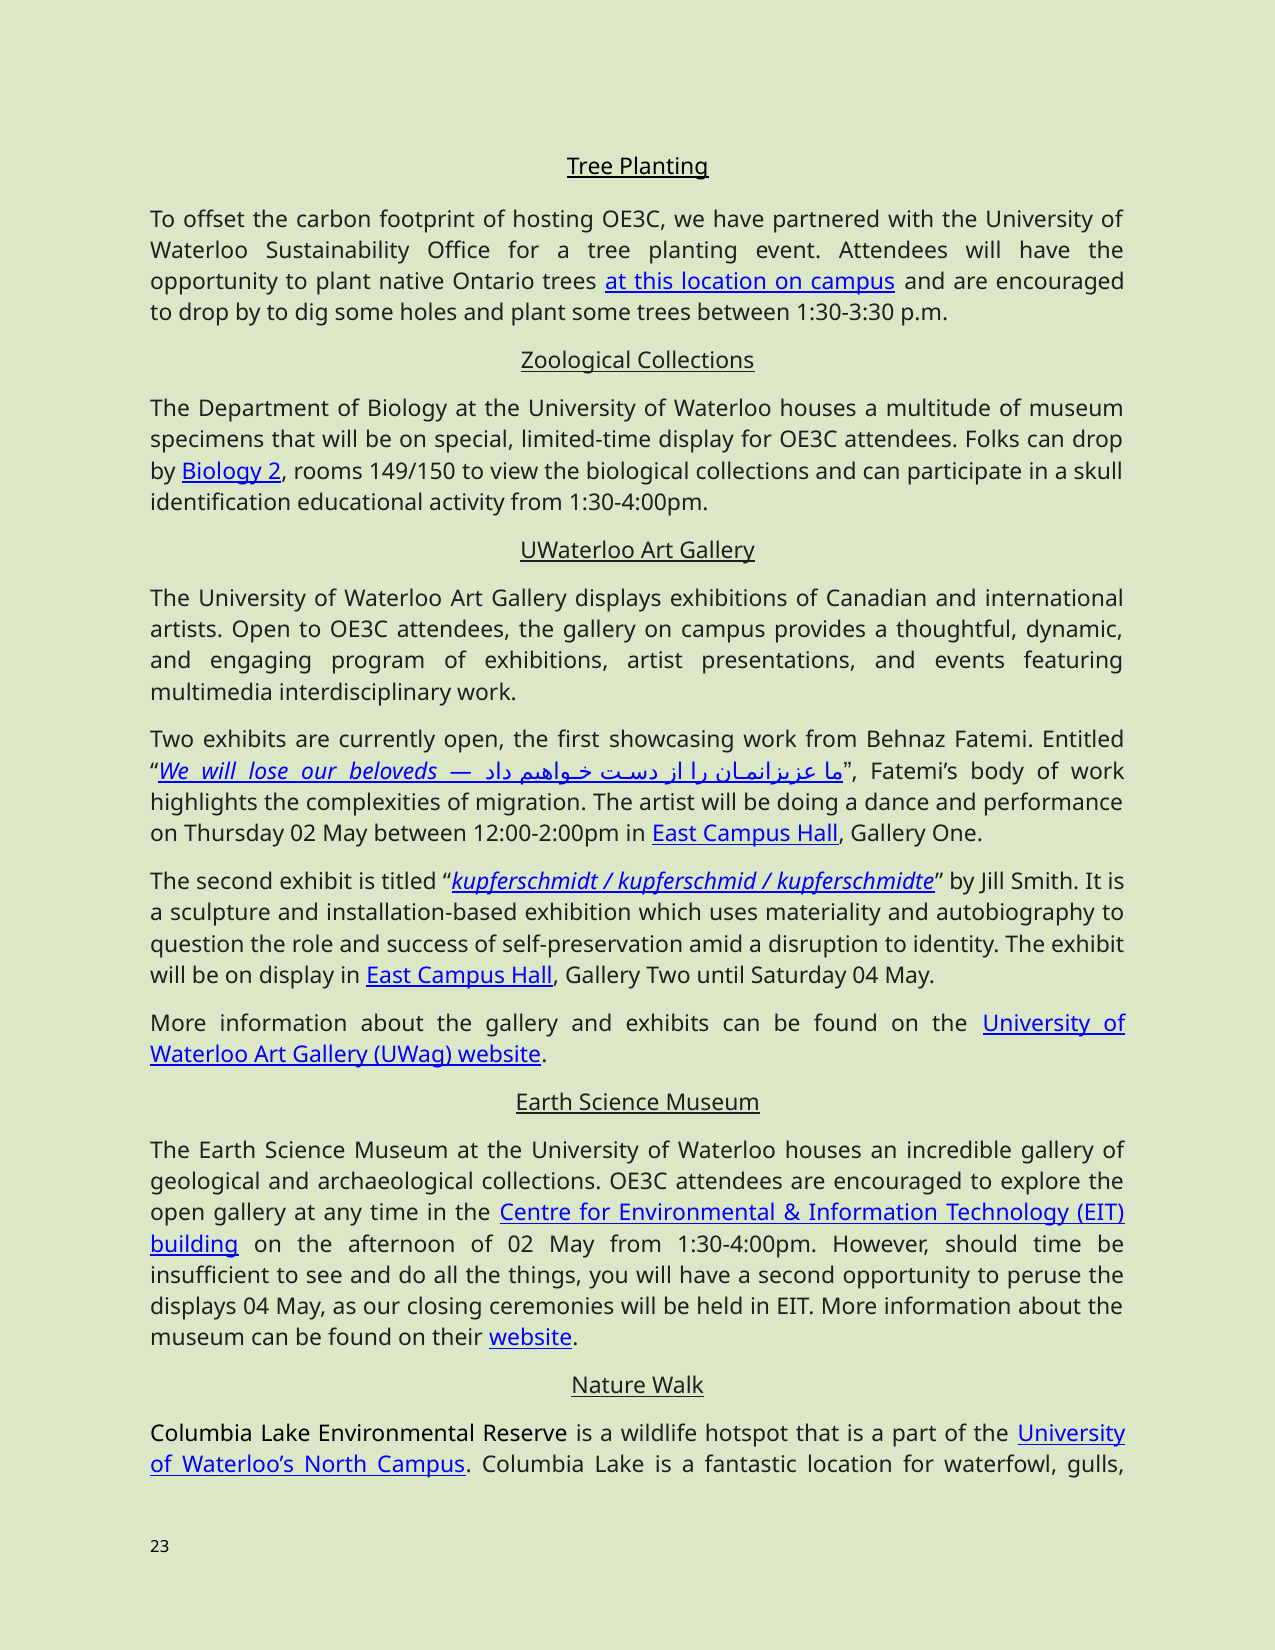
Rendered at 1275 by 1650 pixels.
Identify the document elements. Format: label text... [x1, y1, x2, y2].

text Earth Science Museum [150, 1086, 1125, 1117]
text UWaterloo Art Gallery [150, 534, 1125, 565]
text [150, 1417, 1125, 1480]
text Zoological Collections [150, 344, 1125, 376]
text Tree Planting [150, 150, 1125, 181]
text Two exhibits are currently open, the first showcasing work from Behnaz Fatemi. Entitled “We will lose our beloveds — ما عزیزانمان را از دست خواهیم داد”, Fatemi’s body of work highlights the complexities of migration. The artist will be doing a dance and performance on Thursday 02 May between 12:00-2:00pm in East Campus Hall, Gallery One. [150, 723, 1125, 848]
text The University of Waterloo Art Gallery displays exhibitions of Canadian and international artists. Open to OE3C attendees, the gallery on campus provides a thoughtful, dynamic, and engaging program of exhibitions, artist presentations, and events featuring multimedia interdisciplinary work. [150, 582, 1125, 707]
text Nature Walk [150, 1369, 1125, 1401]
text More information about the gallery and exhibits can be found on the University of Waterloo Art Gallery (UWag) website. [150, 1007, 1125, 1069]
text The second exhibit is titled “kupferschmidt / kupferschmid / kupferschmidte” by Jill Smith. It is a sculpture and installation-based exhibition which uses materiality and autobiography to question the role and success of self-preservation amid a disruption to identity. The exhibit will be on display in East Campus Hall, Gallery Two until Saturday 04 May. [150, 865, 1125, 990]
text To offset the carbon footprint of hosting OE3C, we have partnered with the University of Waterloo Sustainability Office for a tree planting event. Attendees will have the opportunity to plant native Ontario trees at this location on campus and are encouraged to drop by to dig some holes and plant some trees between 1:30-3:30 p.m. [150, 203, 1125, 328]
text The Department of Biology at the University of Waterloo houses a multitude of museum specimens that will be on special, limited-time display for OE3C attendees. Folks can drop by Biology 2, rooms 149/150 to view the biological collections and can participate in a skull identification educational activity from 1:30-4:00pm. [150, 392, 1125, 517]
text The Earth Science Museum at the University of Waterloo houses an incredible gallery of geological and archaeological collections. OE3C attendees are encouraged to explore the open gallery at any time in the Centre for Environmental & Information Technology (EIT) building on the afternoon of 02 May from 1:30-4:00pm. However, should time be insufficient to see and do all the things, you will have a second opportunity to peruse the displays 04 May, as our closing ceremonies will be held in EIT. More information about the museum can be found on their website. [150, 1134, 1125, 1353]
